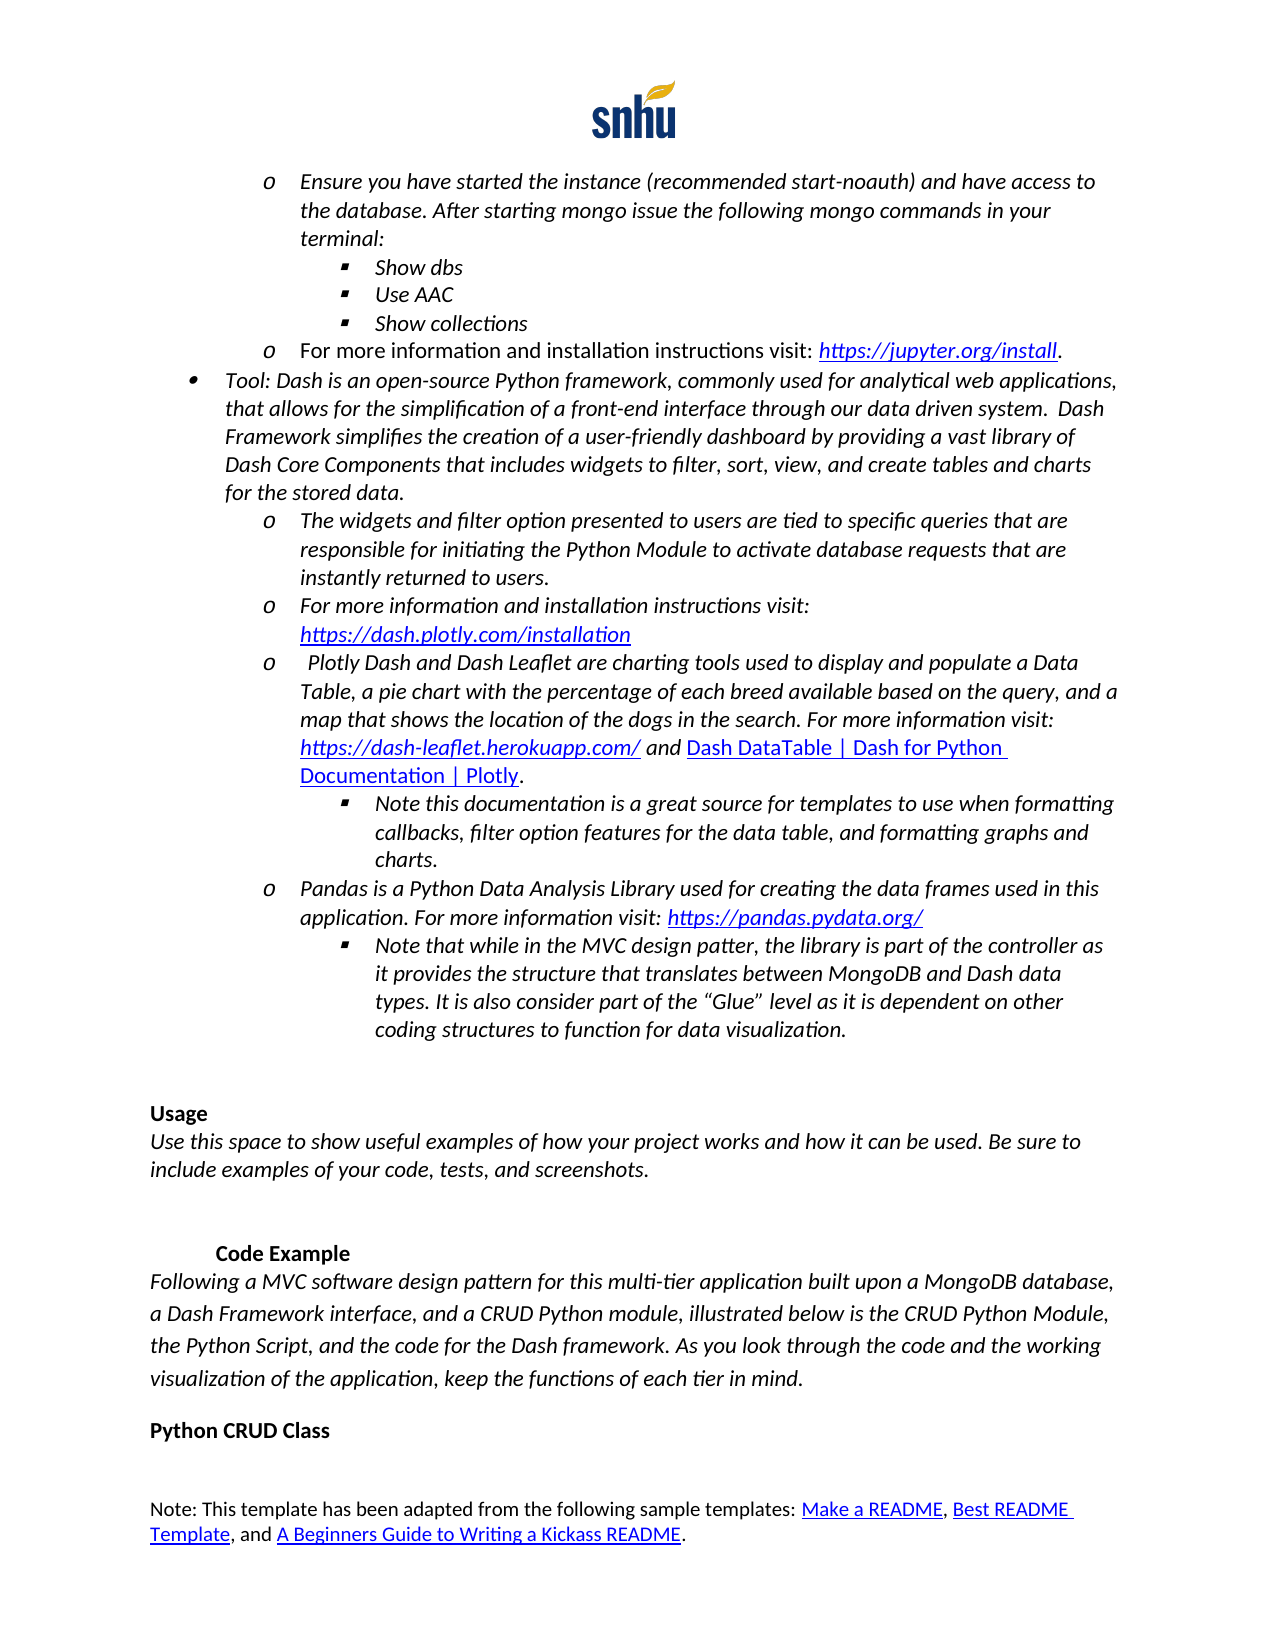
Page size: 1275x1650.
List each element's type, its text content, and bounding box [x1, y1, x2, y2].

list Plotly Dash and Dash Leaflet are charting tools used to display and populate a Data Table, a pie chart with the percentage of each breed available based on the query, and a map that shows the location of the dogs in the search. For more information visit: https://dash-leaflet.herokuapp.com/ and Dash DataTable | Dash for Python Documentation | Plotly. [262, 648, 1125, 789]
picture [573, 75, 702, 147]
text Use this space to show useful examples of how your project works and how it can be used. Be sure to include examples of your code, tests, and screenshots. [150, 1127, 1125, 1183]
subtitle Usage [150, 1099, 1125, 1127]
list Show collections [337, 309, 1125, 337]
subtitle Code Example [150, 1239, 1125, 1267]
list Use AAC [337, 281, 1125, 309]
list Note that while in the MVC design patter, the library is part of the controller as it provides the structure that translates between MongoDB and Dash data types. It is also consider part of the “Glue” level as it is dependent on other coding structures to function for data visualization. [337, 931, 1125, 1043]
list Ensure you have started the instance (recommended start-noauth) and have access to the database. After starting mongo issue the following mongo commands in your terminal: [262, 167, 1125, 253]
text Python CRUD Class [150, 1417, 1125, 1445]
list For more information and installation instructions visit: https://jupyter.org/install. [262, 337, 1125, 366]
list Pandas is a Python Data Analysis Library used for creating the data frames used in this application. For more information visit: https://pandas.pydata.org/ [262, 874, 1125, 931]
list Tool: Dash is an open-source Python framework, commonly used for analytical web applications, that allows for the simplification of a front-end interface through our data driven system. Dash Framework simplifies the creation of a user-friendly dashboard by providing a vast library of Dash Core Components that includes widgets to filter, sort, view, and create tables and charts for the stored data. [187, 366, 1125, 506]
list Show dbs [337, 253, 1125, 281]
text Following a MVC software design pattern for this multi-tier application built upon a MongoDB database, a Dash Framework interface, and a CRUD Python module, illustrated below is the CRUD Python Module, the Python Script, and the code for the Dash framework. As you look through the code and the working visualization of the application, keep the functions of each tier in mind. [150, 1267, 1125, 1392]
list For more information and installation instructions visit: https://dash.plotly.com/installation [262, 591, 1125, 648]
list The widgets and filter option presented to users are tied to specific queries that are responsible for initiating the Python Module to activate database requests that are instantly returned to users. [262, 506, 1125, 591]
list Note this documentation is a great source for templates to use when formatting callbacks, filter option features for the data table, and formatting graphs and charts. [337, 789, 1125, 874]
